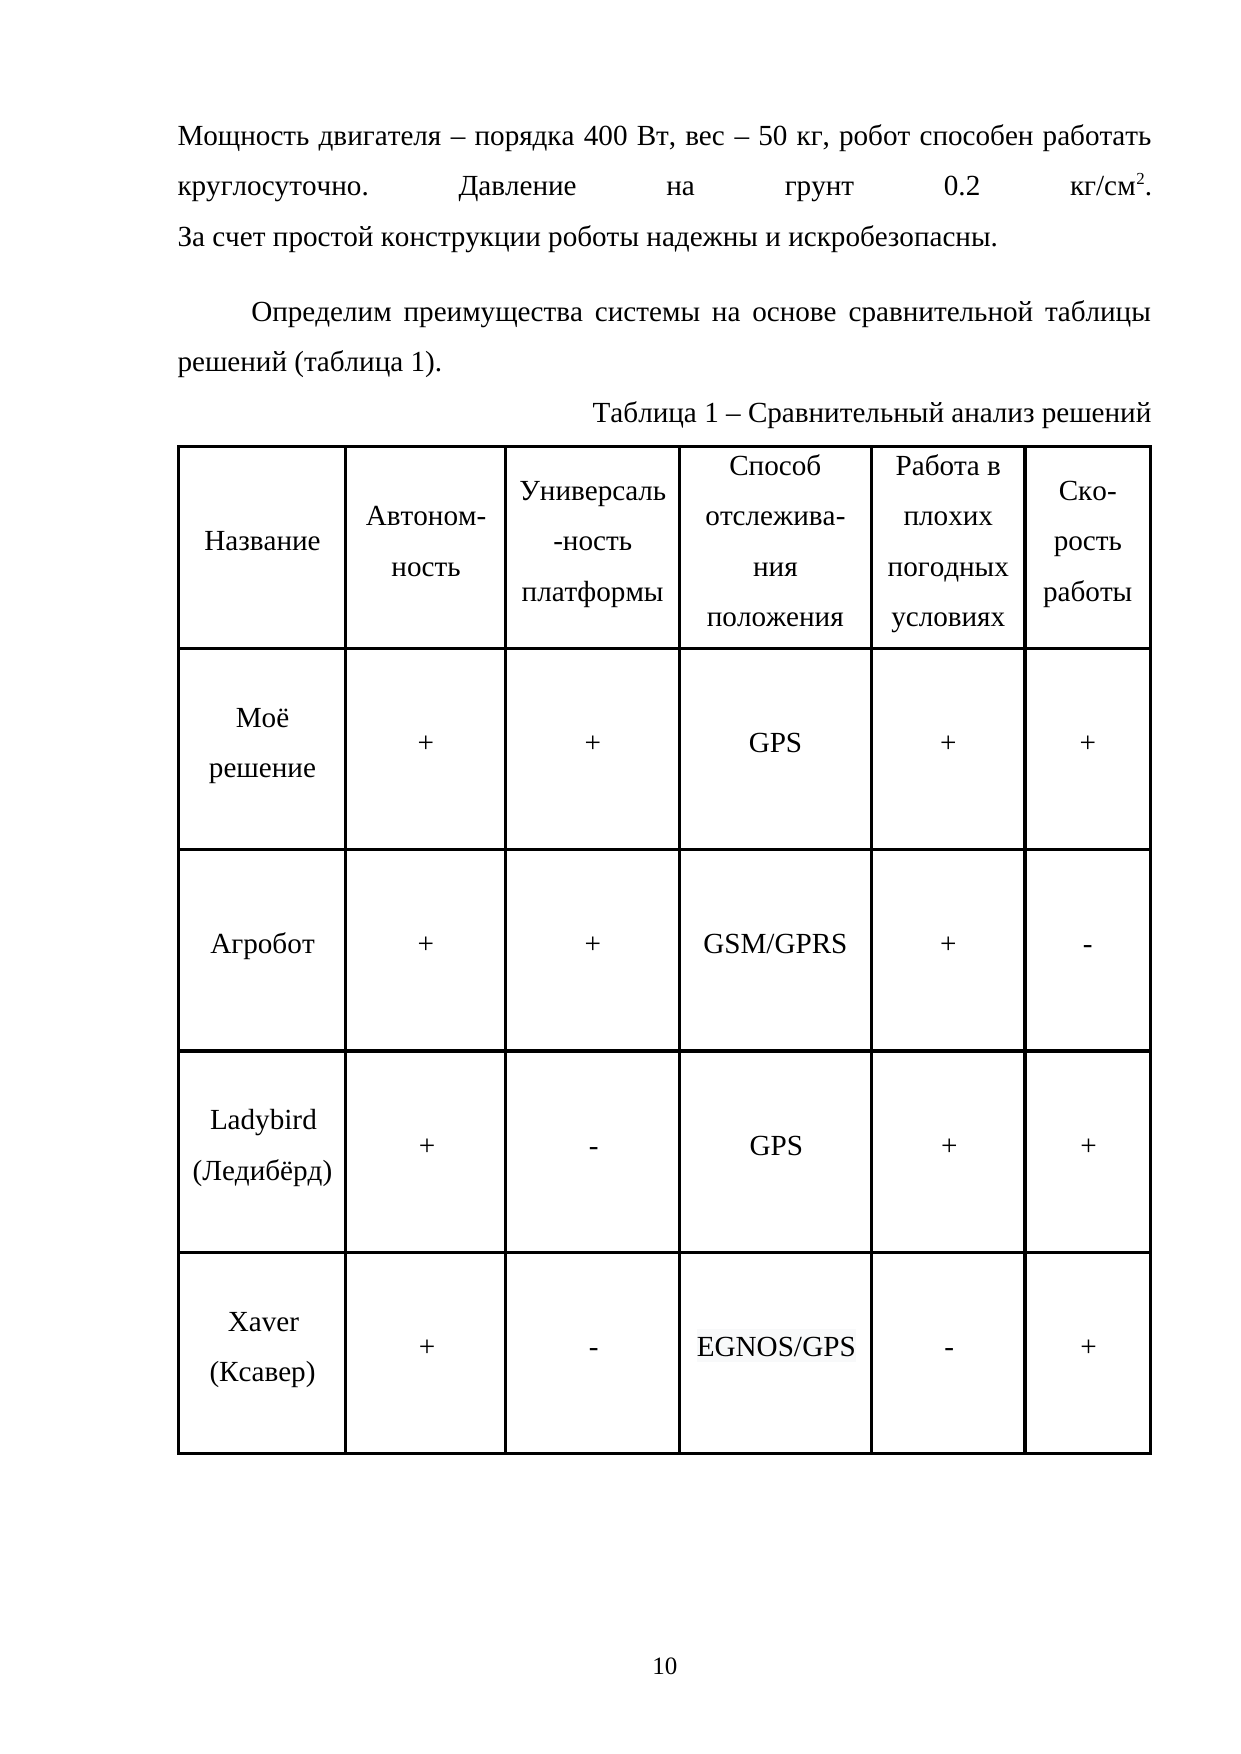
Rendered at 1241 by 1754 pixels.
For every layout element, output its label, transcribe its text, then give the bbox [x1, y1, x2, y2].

table_cell Агробот [180, 851, 344, 1049]
table_cell + [347, 650, 504, 848]
table_cell + [347, 1053, 504, 1251]
table_header Автоном-ность [347, 448, 504, 647]
table_cell + [873, 650, 1023, 848]
table_cell + [873, 851, 1023, 1049]
table_cell Ladybird (Ледибёрд) [180, 1053, 344, 1251]
table_cell - [1027, 851, 1149, 1049]
table_cell - [507, 1254, 678, 1452]
table_cell + [1027, 1254, 1149, 1452]
table_cell + [873, 1053, 1023, 1251]
table_cell GSM/GPRS [681, 851, 870, 1049]
table_cell EGNOS/GPS [681, 1254, 870, 1452]
table_cell GPS [681, 1053, 870, 1251]
table_cell + [347, 851, 504, 1049]
table_cell + [347, 1254, 504, 1452]
table_cell + [1027, 650, 1149, 848]
table_cell + [507, 650, 678, 848]
table_header Работа в плохих погодных условиях [873, 448, 1023, 647]
text Таблица 1 – Сравнительный анализ решений [177, 395, 1152, 428]
text Определим преимущества системы на основе сравнительной таблицы решений (таблица 1). [177, 294, 1152, 378]
table_header Способ отслежива-ния положения [681, 448, 870, 647]
table_cell GPS [681, 650, 870, 848]
table_header Название [180, 448, 344, 647]
table_cell - [873, 1254, 1023, 1452]
table_cell - [507, 1053, 678, 1251]
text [177, 118, 1152, 252]
table_cell Моё решение [180, 650, 344, 848]
table_header Универсаль-ность платформы [507, 448, 678, 647]
table_cell + [507, 851, 678, 1049]
table_header Ско-рость работы [1027, 448, 1149, 647]
table_cell Xaver (Ксавер) [180, 1254, 344, 1452]
table_cell + [1027, 1053, 1149, 1251]
